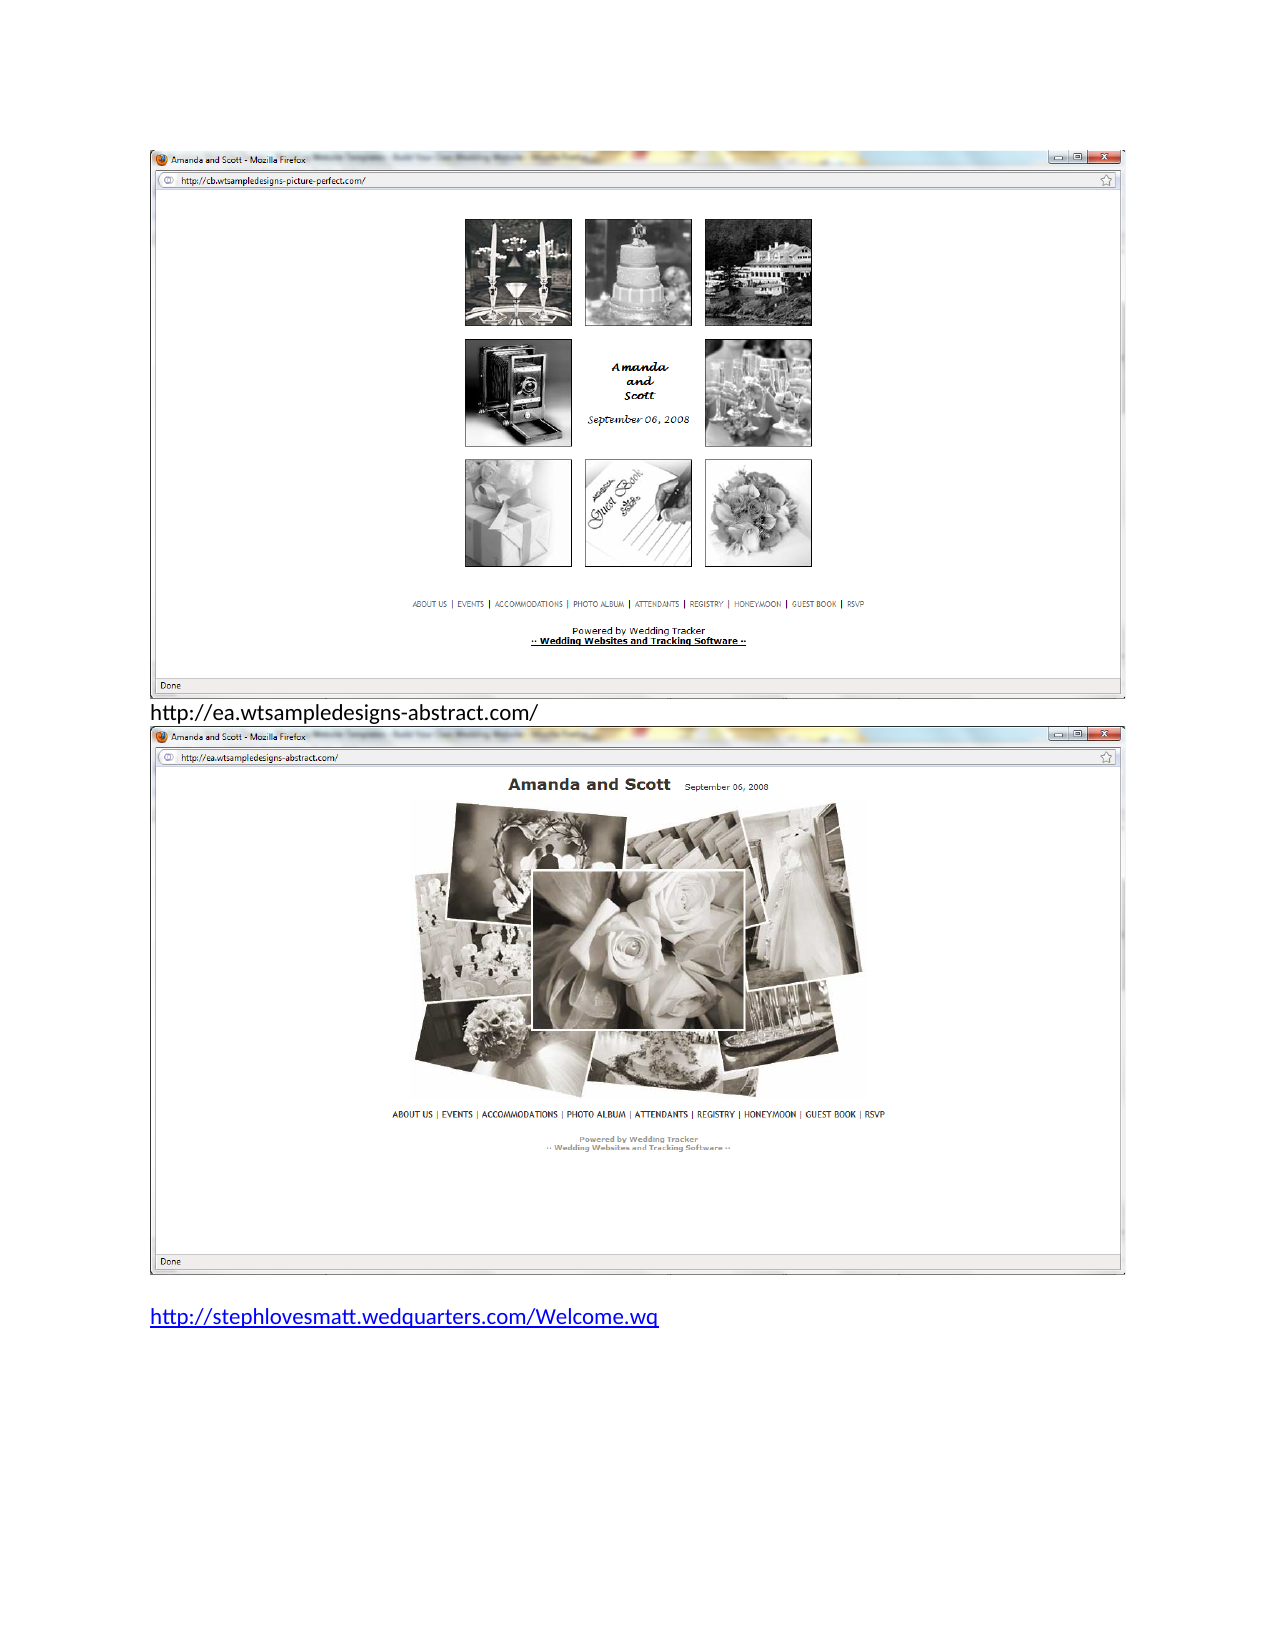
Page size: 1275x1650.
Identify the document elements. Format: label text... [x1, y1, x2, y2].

text http://stephlovesmatt.wedquarters.com/Welcome.wq [150, 1302, 1125, 1330]
picture [150, 726, 1125, 1275]
text http://ea.wtsampledesigns-abstract.com/ [150, 699, 1125, 726]
picture [150, 150, 1125, 699]
